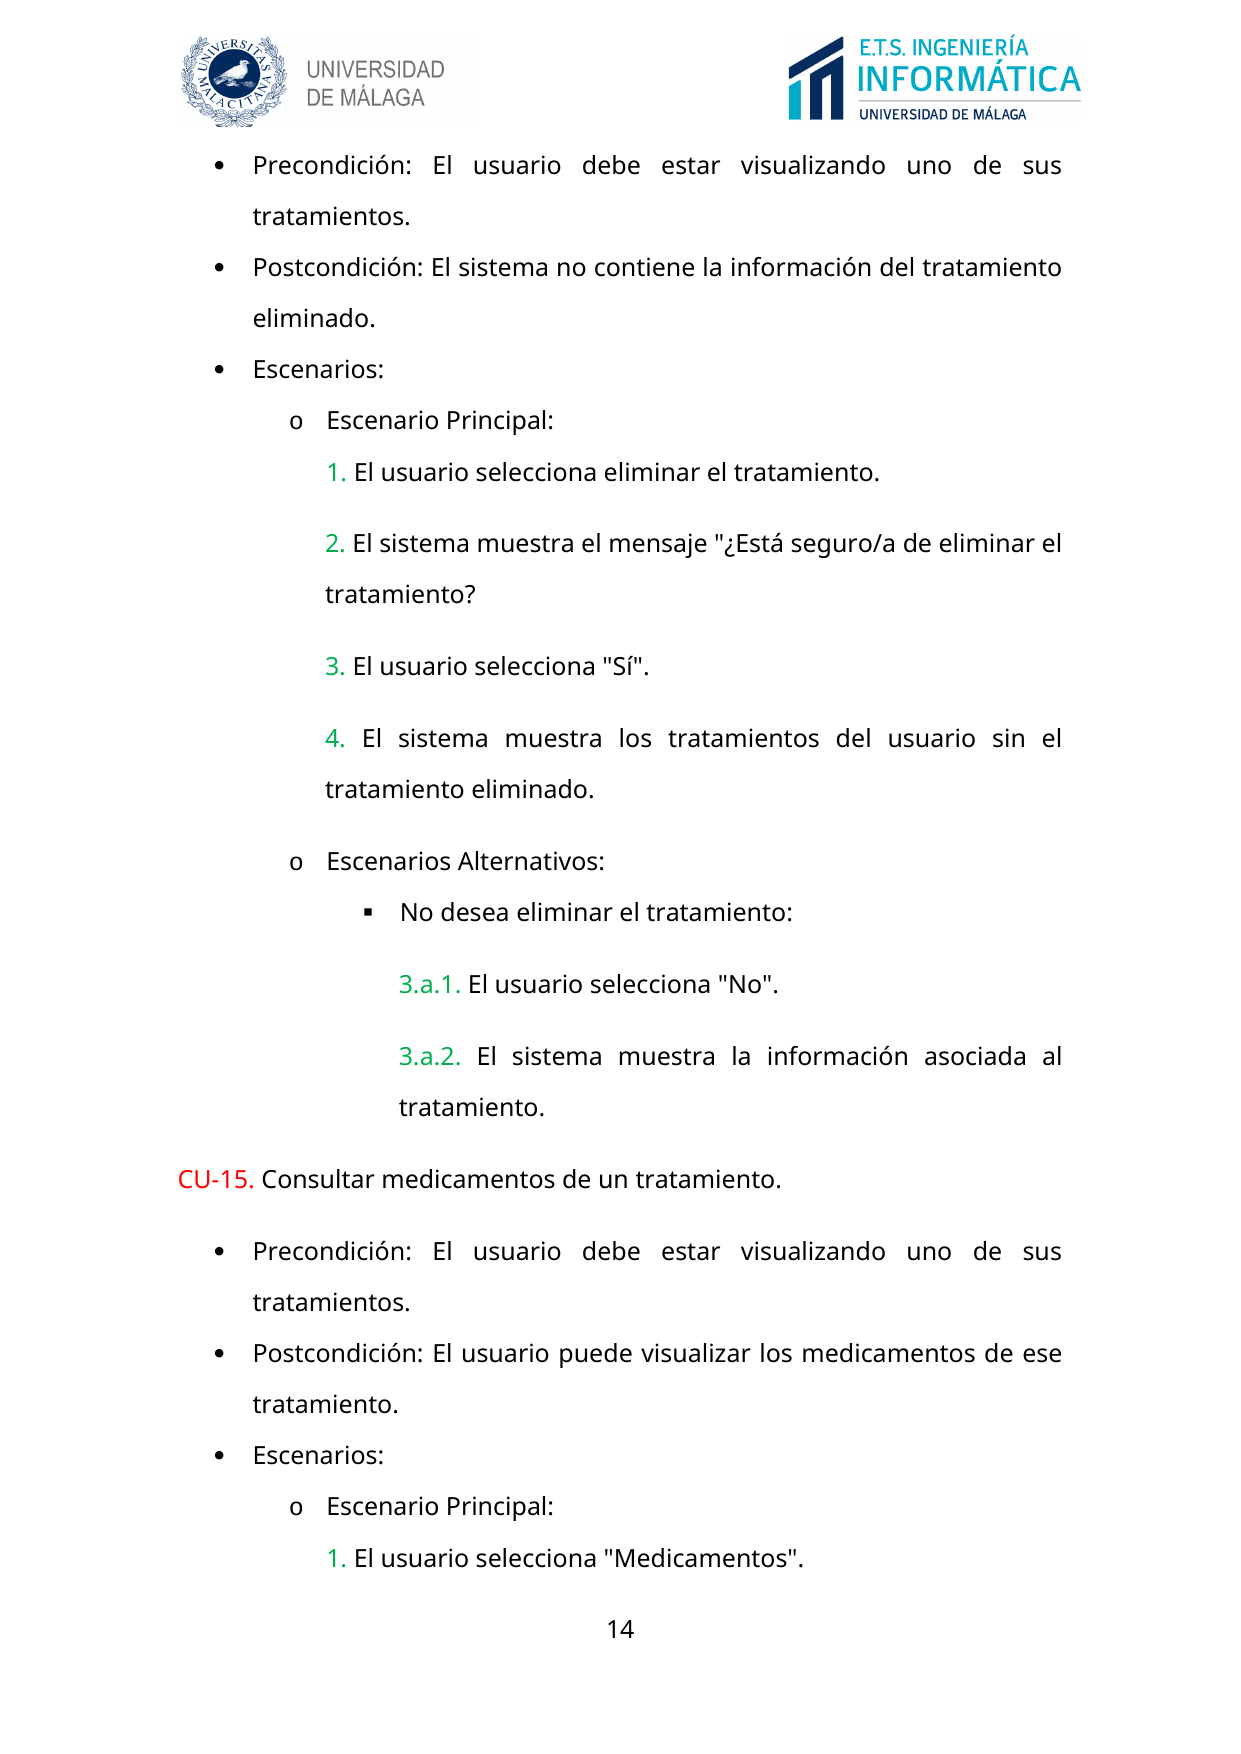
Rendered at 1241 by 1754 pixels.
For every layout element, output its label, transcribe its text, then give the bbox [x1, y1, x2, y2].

text CU-15. Consultar medicamentos de un tratamiento. [177, 1162, 1063, 1196]
list Escenarios: [215, 352, 1063, 386]
picture [180, 35, 477, 127]
list Escenario Principal: [288, 403, 1063, 437]
list Precondición: El usuario debe estar visualizando uno de sus tratamientos. [215, 148, 1063, 233]
text 3. El usuario selecciona "Sí". [177, 649, 1063, 683]
picture [786, 34, 1083, 122]
list Postcondición: El usuario puede visualizar los medicamentos de ese tratamiento. [215, 1336, 1063, 1421]
text 3.a.1. El usuario selecciona "No". [398, 967, 1063, 1001]
list Escenario Principal: [288, 1489, 1063, 1523]
list No desea eliminar el tratamiento: [362, 895, 1063, 929]
list Postcondición: El sistema no contiene la información del tratamiento eliminado. [215, 250, 1063, 335]
list Escenarios: [215, 1438, 1063, 1472]
text 2. El sistema muestra el mensaje "¿Está seguro/a de eliminar el tratamiento? [325, 526, 1063, 611]
list 1. El usuario selecciona "Medicamentos". [326, 1540, 1063, 1574]
list Escenarios Alternativos: [288, 844, 1063, 878]
text 3.a.2. El sistema muestra la información asociada al tratamiento. [398, 1039, 1063, 1124]
list 1. El usuario selecciona eliminar el tratamiento. [326, 454, 1063, 488]
list Precondición: El usuario debe estar visualizando uno de sus tratamientos. [215, 1234, 1063, 1319]
text 4. El sistema muestra los tratamientos del usuario sin el tratamiento eliminado. [325, 721, 1063, 806]
